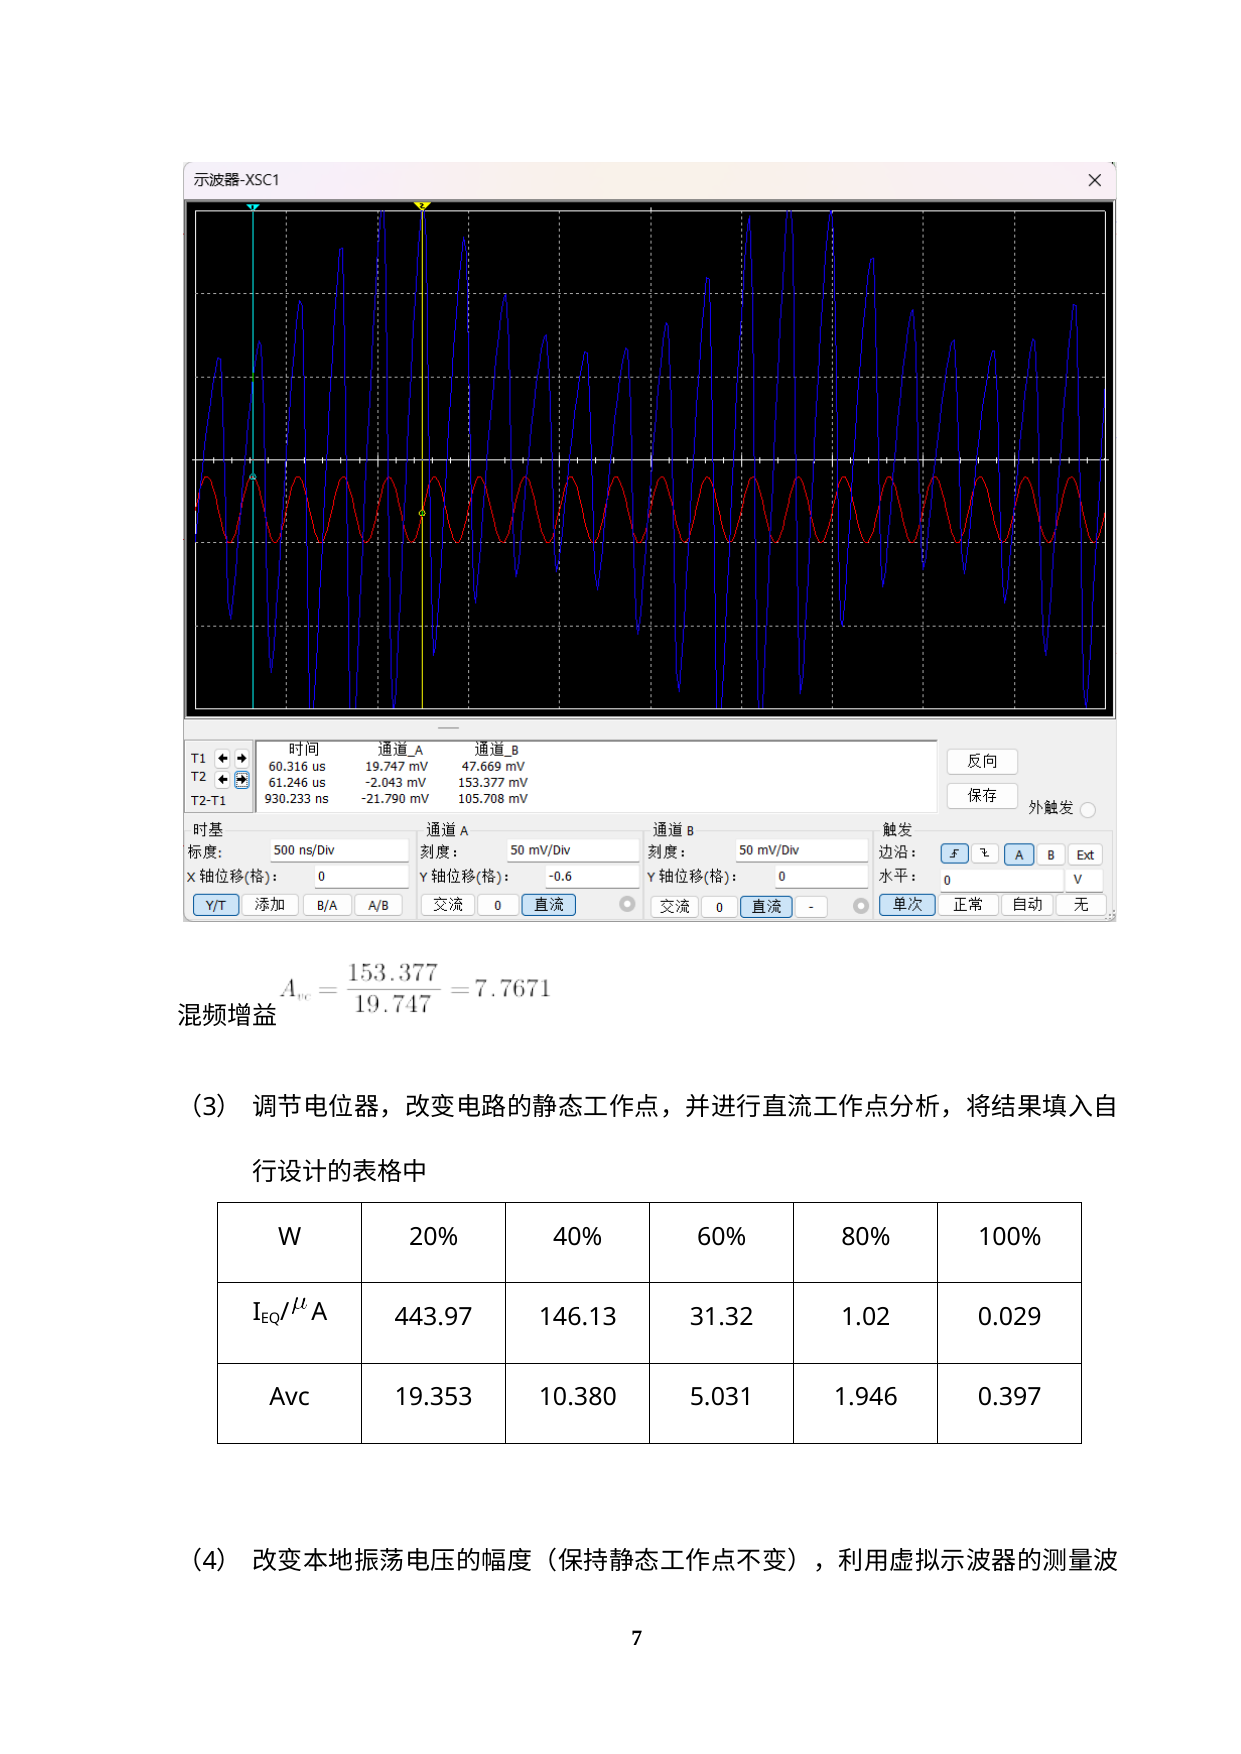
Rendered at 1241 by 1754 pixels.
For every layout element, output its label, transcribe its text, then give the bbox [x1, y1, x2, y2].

table_header 40% [506, 1203, 649, 1282]
table_header 100% [938, 1203, 1081, 1282]
table_header 80% [794, 1203, 937, 1282]
table_header 20% [362, 1203, 505, 1282]
table_cell IEQ/A [218, 1283, 361, 1363]
table_cell 10.380 [506, 1364, 649, 1443]
table_cell 5.031 [650, 1364, 793, 1443]
picture [183, 162, 1117, 922]
table_cell 0.397 [938, 1364, 1081, 1443]
table_cell Avc [218, 1364, 361, 1443]
table_cell 443.97 [362, 1283, 505, 1363]
table_header W [218, 1203, 361, 1282]
table_cell 31.32 [650, 1283, 793, 1363]
table_cell 1.946 [794, 1364, 937, 1443]
list 调节电位器，改变电路的静态工作点，并进行直流工作点分析，将结果填入自行设计的表格中 [177, 1072, 1122, 1202]
table_header 60% [650, 1203, 793, 1282]
table_cell 0.029 [938, 1283, 1081, 1363]
table_cell 19.353 [362, 1364, 505, 1443]
table_cell 146.13 [506, 1283, 649, 1363]
text 混频增益 [177, 956, 1122, 1054]
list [177, 1526, 1122, 1591]
table_cell 1.02 [794, 1283, 937, 1363]
